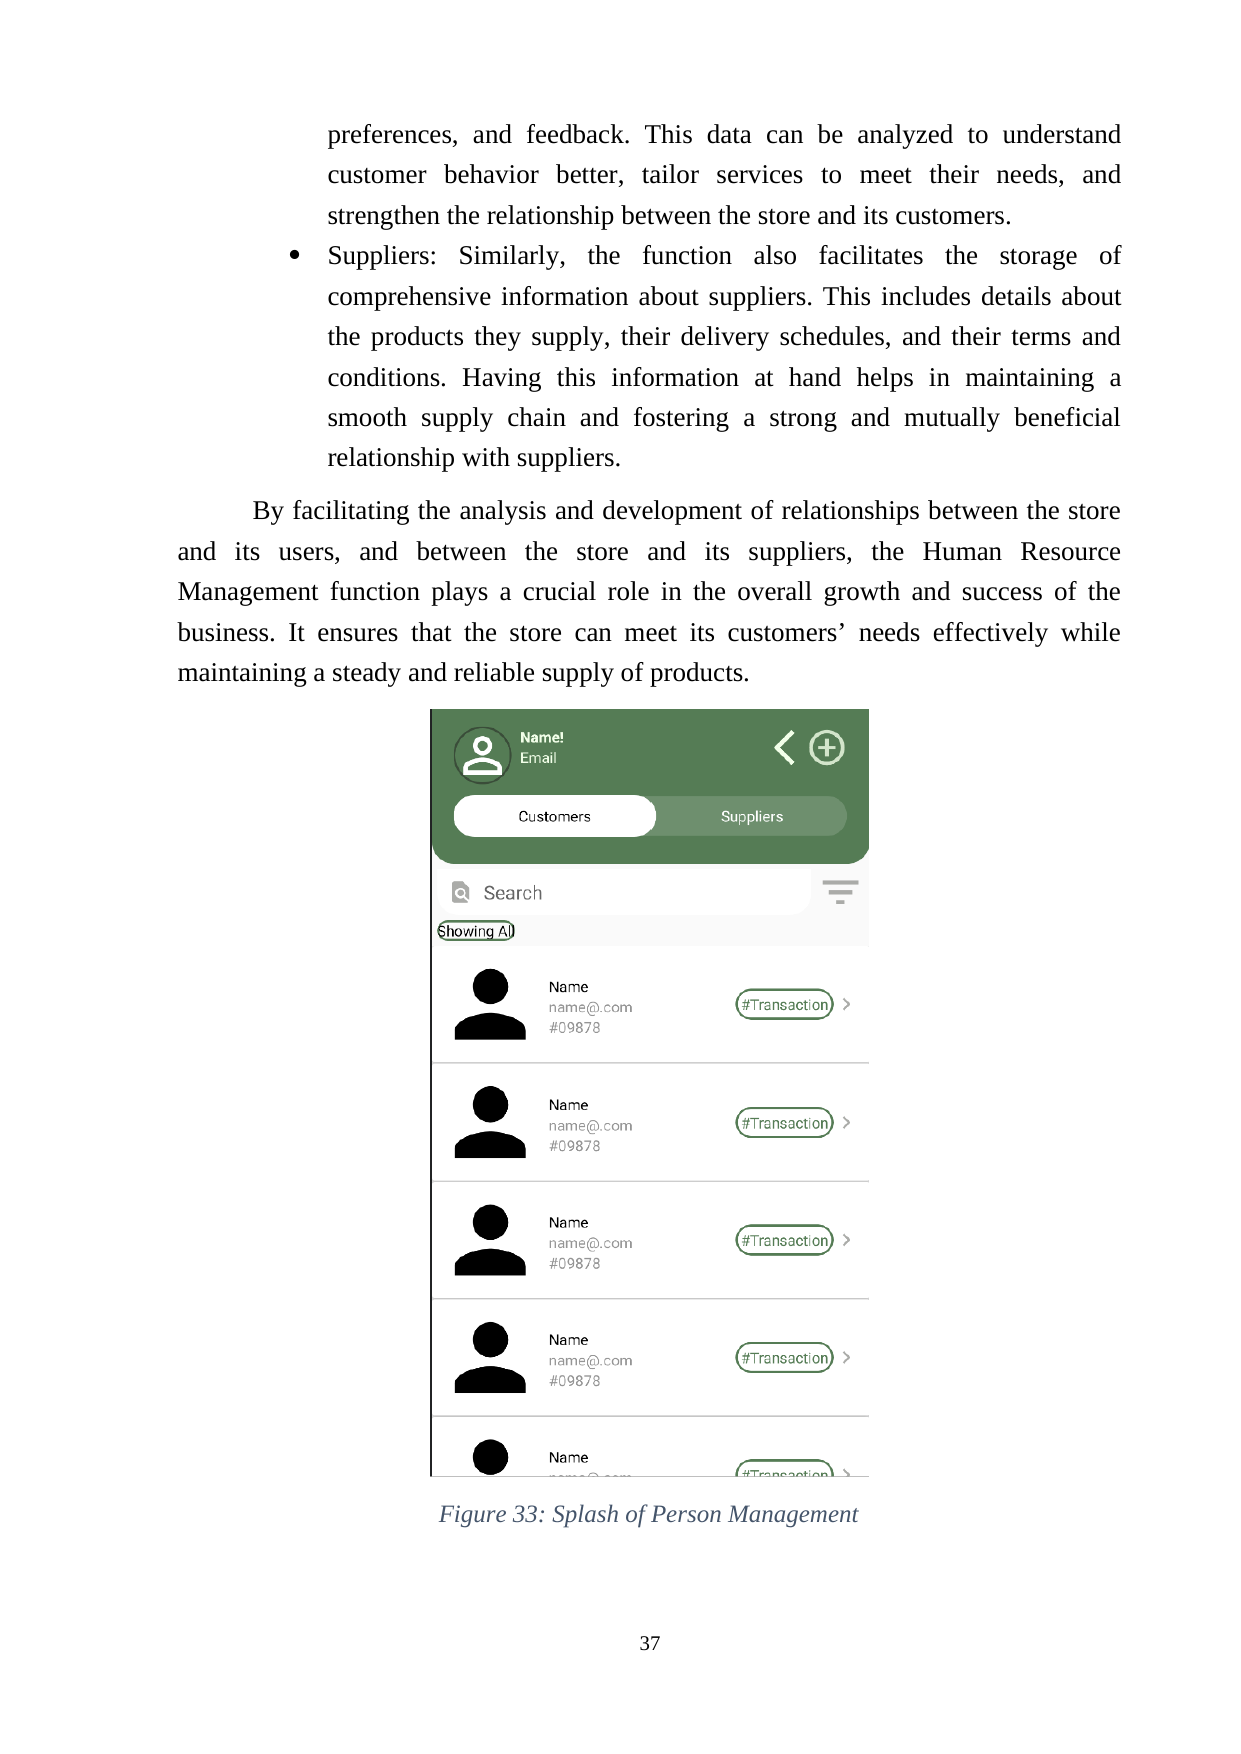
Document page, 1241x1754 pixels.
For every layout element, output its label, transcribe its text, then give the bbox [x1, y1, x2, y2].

list Suppliers: Similarly, the function also facilitates the storage of comprehensive information about suppliers. This includes details about the products they supply, their delivery schedules, and their terms and conditions. Having this information at hand helps in maintaining a smooth supply chain and fostering a strong and mutually beneficial relationship with suppliers. [290, 239, 1122, 473]
text Figure 33: Splash of Person Management [177, 1499, 1122, 1528]
picture [430, 709, 869, 1477]
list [290, 118, 1122, 230]
text By facilitating the analysis and development of relationships between the store and its users, and between the store and its suppliers, the Human Resource Management function plays a crucial role in the overall growth and success of the business. It ensures that the store can meet its customers’ needs effectively while maintaining a steady and reliable supply of products. [177, 494, 1122, 687]
